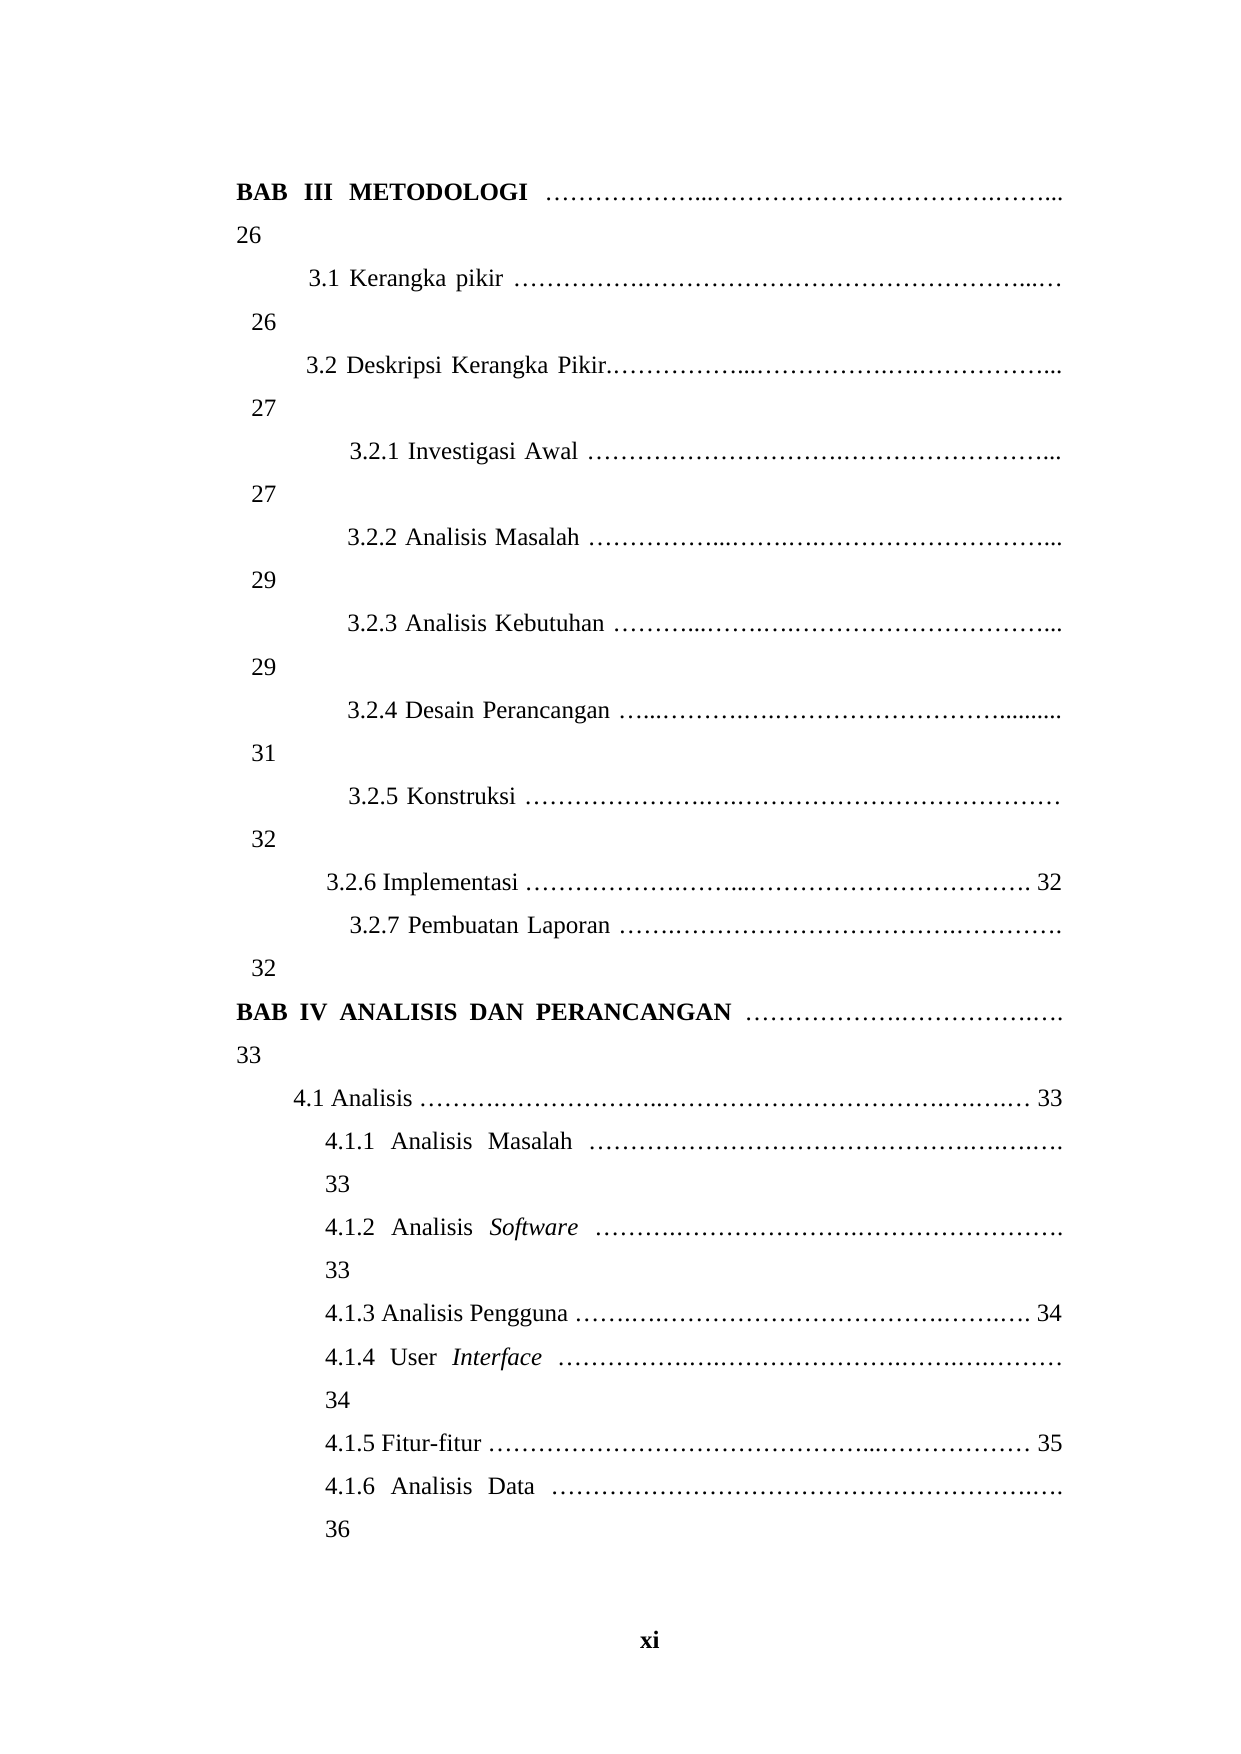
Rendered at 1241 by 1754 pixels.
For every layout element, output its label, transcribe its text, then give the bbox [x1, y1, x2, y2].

text 3.2.2 Analisis Masalah ……………...…….….………………………... 29 [251, 522, 1063, 594]
text 4.1.5 Fitur-fitur ………………………………………...……………… 35 [325, 1428, 1063, 1457]
text 4.1.4 User Interface …………….….………………….…….….……… 34 [325, 1342, 1063, 1413]
text 4.1.3 Analisis Pengguna …….….…………………………….…….…. 34 [325, 1298, 1063, 1327]
text 3.2.7 Pembuatan Laporan …….…………………………….…………. 32 [251, 910, 1063, 982]
text 4.1.6 Analisis Data ………………………………………………….…. 36 [325, 1471, 1063, 1543]
text 3.1 Kerangka pikir …………….………………………………………...… 26 [251, 263, 1063, 335]
text 3.2.3 Analisis Kebutuhan ………...…….….…………………………... 29 [251, 608, 1063, 680]
text 3.2.1 Investigasi Awal ………………………….……………………... 27 [251, 436, 1063, 508]
text 4.1.2 Analisis Software ……….………………….……………………. 33 [325, 1212, 1063, 1284]
text BAB III METODOLOGI ………………...…………………………….……... 26 [236, 177, 1063, 249]
text BAB IV ANALISIS DAN PERANCANGAN ……………….…………….…. 33 [236, 997, 1063, 1068]
text 3.2.5 Konstruksi ………………….….………………………………… 32 [251, 781, 1063, 853]
text 3.2 Deskripsi Kerangka Pikir.……………...…………….….……………... 27 [251, 350, 1063, 422]
text 3.2.6 Implementasi ……………….……...……………………………. 32 [251, 867, 1063, 896]
text 4.1.1 Analisis Masalah ……………………………………….….….…. 33 [325, 1126, 1063, 1198]
text 3.2.4 Desain Perancangan …...……….….……………………….......... 31 [251, 695, 1063, 767]
text 4.1 Analisis ……….………………..…………………………….….….… 33 [281, 1083, 1063, 1112]
